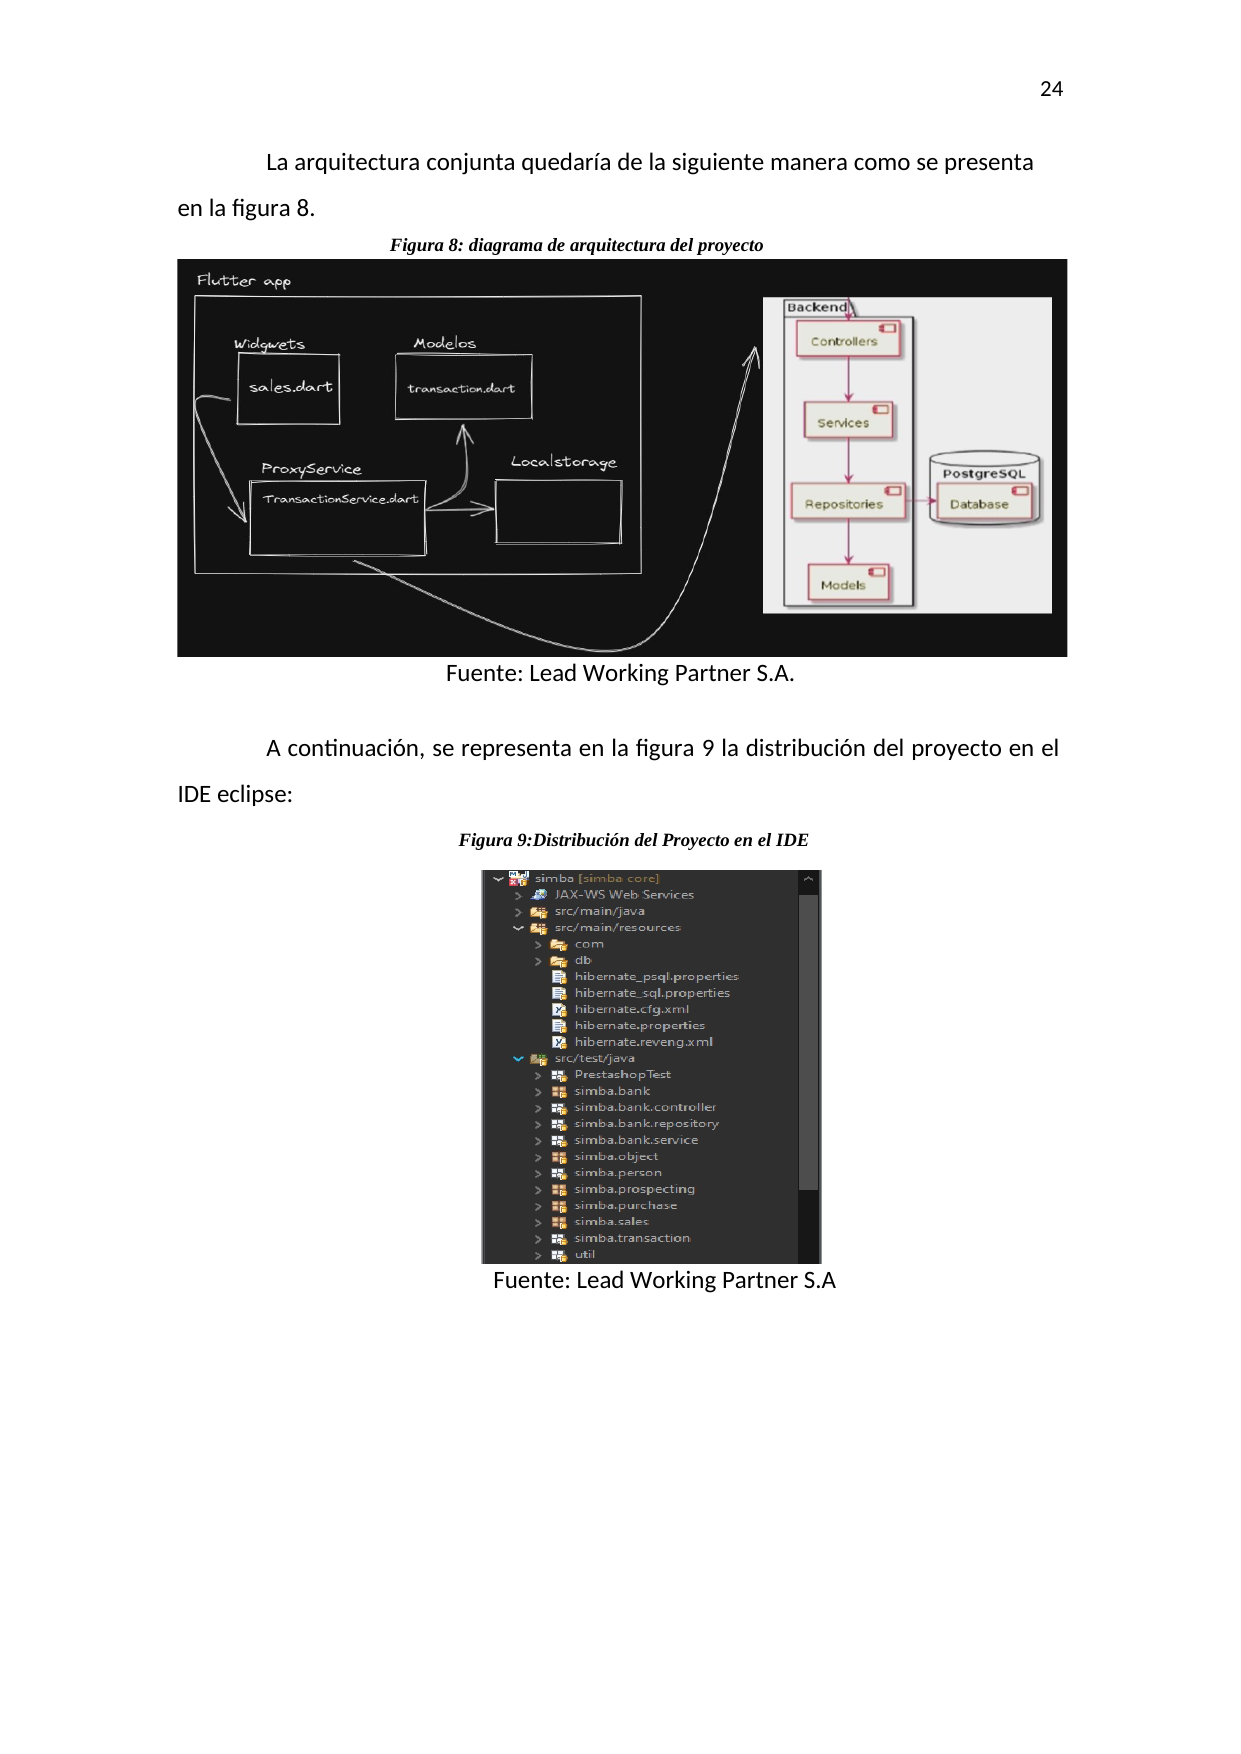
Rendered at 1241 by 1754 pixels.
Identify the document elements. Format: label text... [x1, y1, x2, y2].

text Figura 8: diagrama de arquitectura del proyecto [389, 237, 1186, 255]
text La arquitectura conjunta quedaría de la siguiente manera como se presenta en la figura 8. [177, 146, 1065, 222]
text A continuación, se representa en la figura 9 la distribución del proyecto en el IDE eclipse: [177, 732, 1065, 808]
picture [177, 259, 1068, 657]
text Figura 9:Distribución del Proyecto en el IDE [203, 829, 1064, 851]
text Fuente: Lead Working Partner S.A. [177, 657, 1064, 687]
picture [481, 870, 822, 1264]
